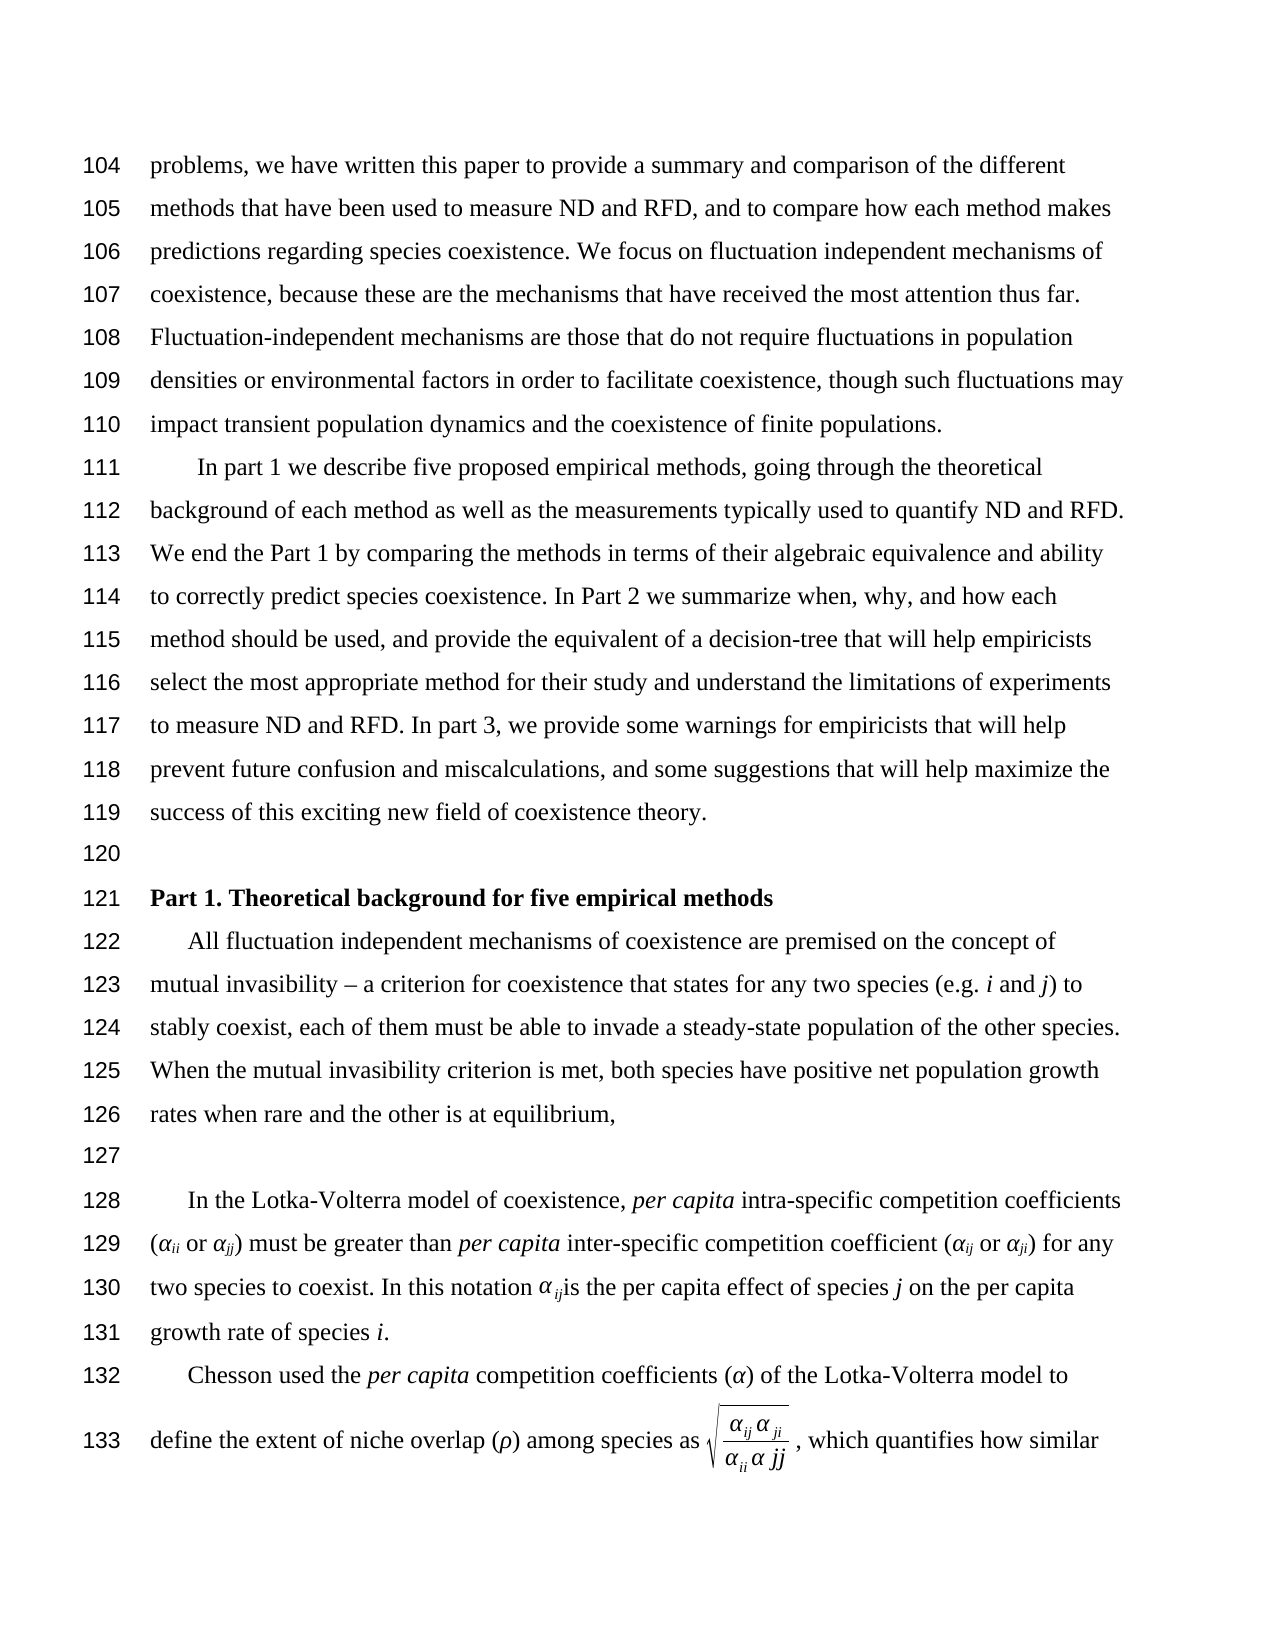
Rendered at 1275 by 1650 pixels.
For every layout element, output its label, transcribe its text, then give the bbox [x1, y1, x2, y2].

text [150, 150, 1125, 437]
text In part 1 we describe five proposed empirical methods, going through the theoretical background of each method as well as the measurements typically used to quantify ND and RFD. We end the Part 1 by comparing the methods in terms of their algebraic equivalence and ability to correctly predict species coexistence. In Part 2 we summarize when, why, and how each method should be used, and provide the equivalent of a decision-tree that will help empiricists select the most appropriate method for their study and understand the limitations of experiments to measure ND and RFD. In part 3, we provide some warnings for empiricists that will help prevent future confusion and miscalculations, and some suggestions that will help maximize the success of this exciting new field of coexistence theory. [150, 452, 1125, 826]
text Part 1. Theoretical background for five empirical methods [150, 883, 1125, 912]
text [150, 1360, 1125, 1475]
text All fluctuation independent mechanisms of coexistence are premised on the concept of mutual invasibility – a criterion for coexistence that states for any two species (e.g. i and j) to stably coexist, each of them must be able to invade a steady-state population of the other species. When the mutual invasibility criterion is met, both species have positive net population growth rates when rare and the other is at equilibrium, [150, 926, 1125, 1127]
text In the Lotka-Volterra model of coexistence, per capita intra-specific competition coefficients (αii or αjj) must be greater than per capita inter-specific competition coefficient (αij or αji) for any two species to coexist. In this notation is the per capita effect of species j on the per capita growth rate of species i. [150, 1185, 1125, 1346]
